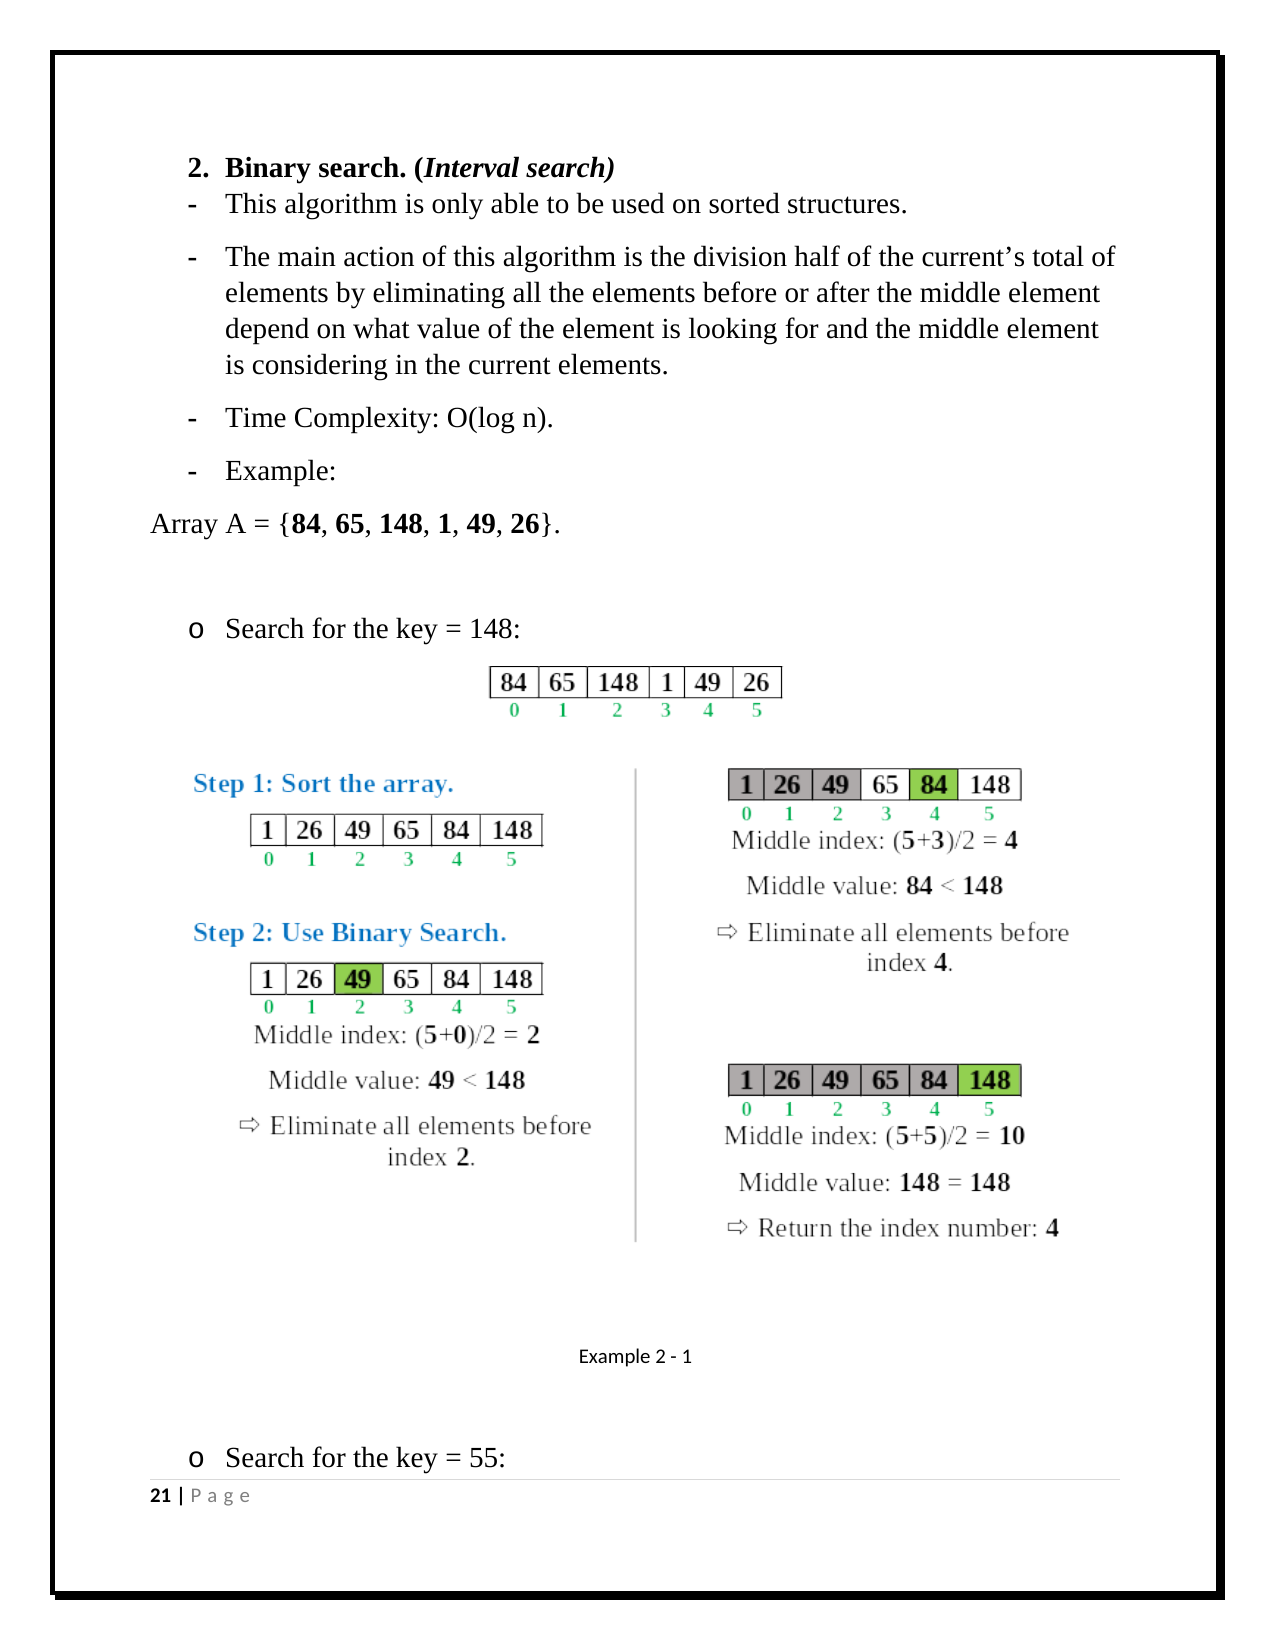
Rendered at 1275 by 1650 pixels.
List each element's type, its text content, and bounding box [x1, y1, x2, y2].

list Time Complexity: O(log n). [187, 400, 1120, 434]
list The main action of this algorithm is the division half of the current’s total of elements by eliminating all the elements before or after the middle element depend on what value of the element is looking for and the middle element is considering in the current elements. [187, 239, 1120, 381]
text Array A = {84, 65, 148, 1, 49, 26}. [150, 506, 1120, 539]
list This algorithm is only able to be used on sorted structures. [187, 186, 1120, 220]
text Example 2 - 1 [150, 1343, 1120, 1369]
subtitle Binary search. (Interval search) [187, 150, 1120, 183]
list Search for the key = 148: [187, 611, 1120, 647]
list Search for the key = 55: [187, 1440, 1120, 1476]
list Example: [187, 453, 1120, 487]
